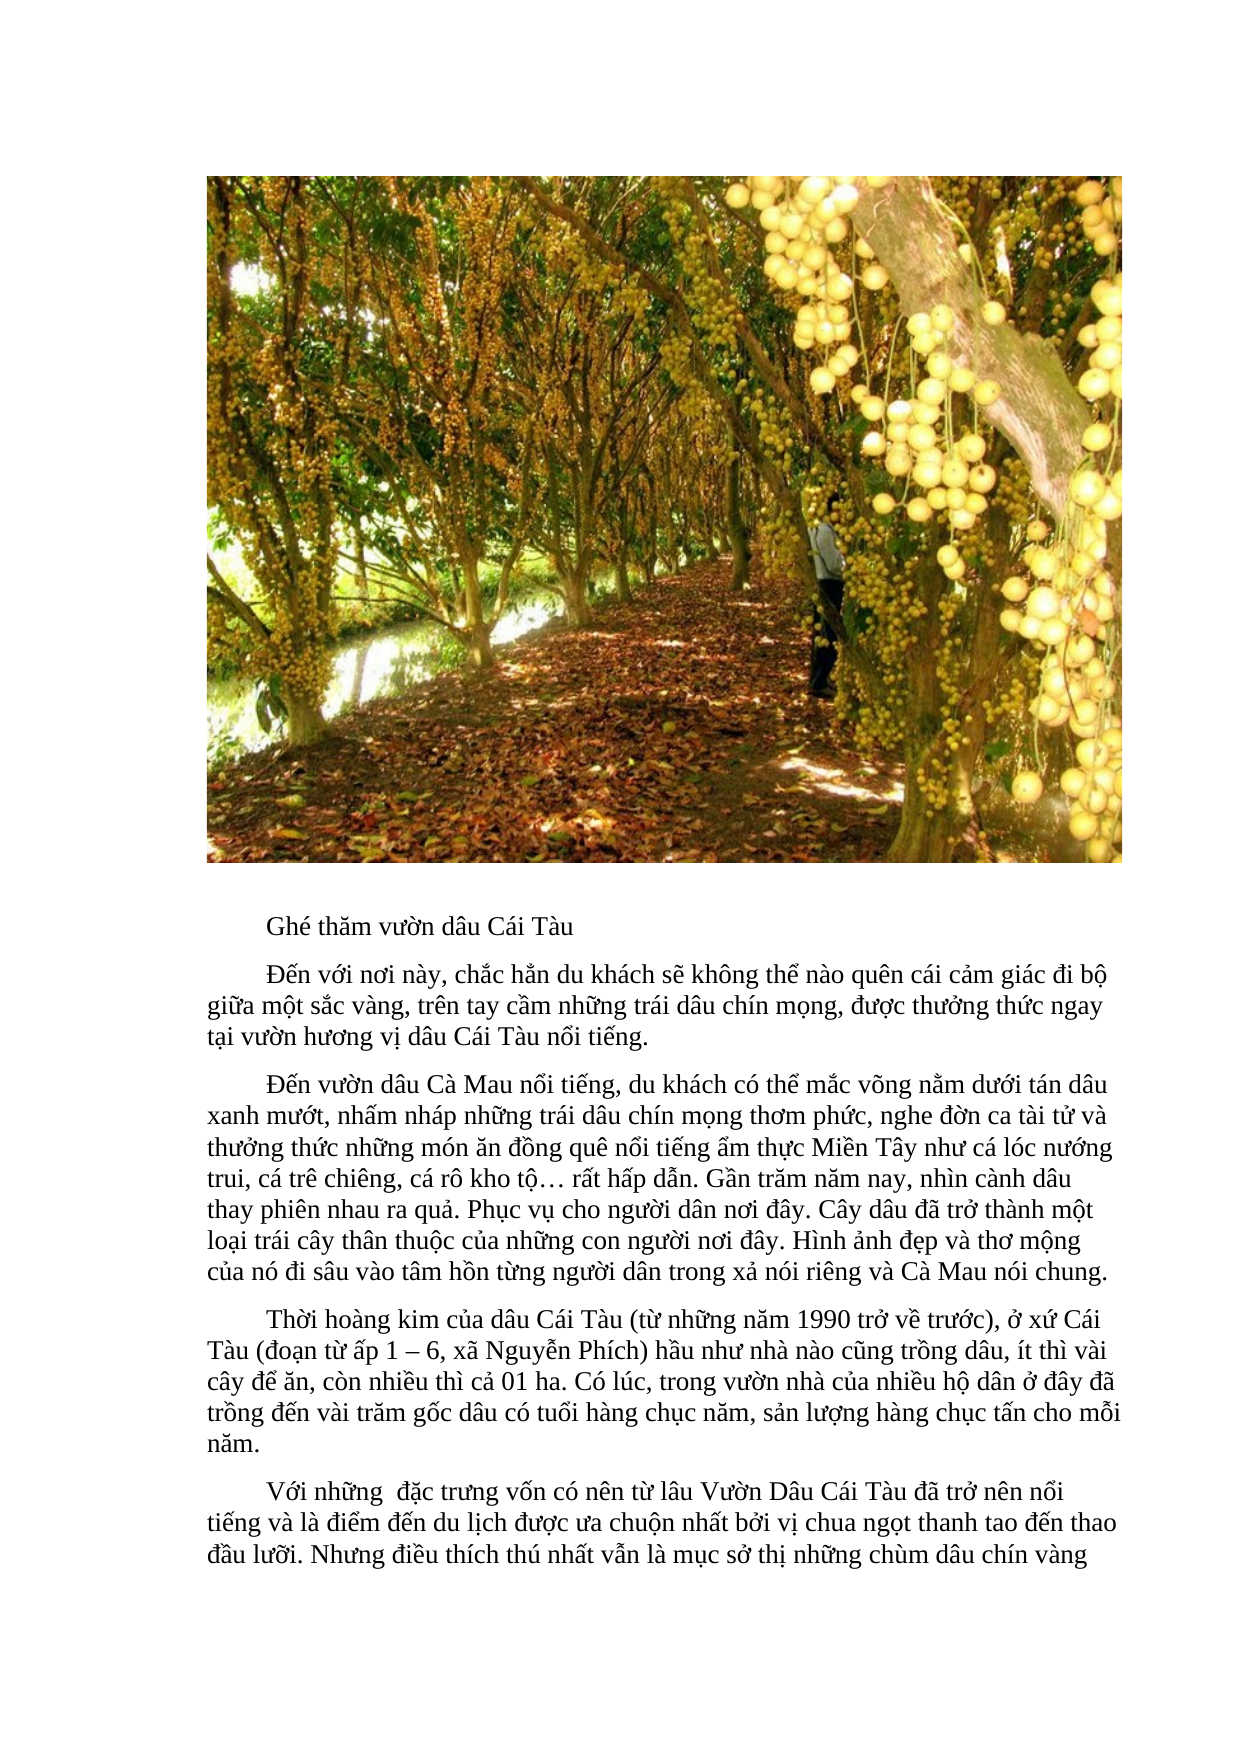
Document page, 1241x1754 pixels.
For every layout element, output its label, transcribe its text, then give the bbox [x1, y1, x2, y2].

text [207, 1475, 1122, 1569]
picture [206, 176, 1123, 863]
text Đến vườn dâu Cà Mau nổi tiếng, du khách có thể mắc võng nằm dưới tán dâu xanh mướt, nhấm nháp những trái dâu chín mọng thơm phức, nghe đờn ca tài tử và thưởng thức những món ăn đồng quê nổi tiếng ẩm thực Miền Tây như cá lóc nướng trui, cá trê chiêng, cá rô kho tộ… rất hấp dẫn. Gần trăm năm nay, nhìn cành dâu thay phiên nhau ra quả. Phục vụ cho người dân nơi đây. Cây dâu đã trở thành một loại trái cây thân thuộc của những con người nơi đây. Hình ảnh đẹp và thơ mộng của nó đi sâu vào tâm hồn từng người dân trong xả nói riêng và Cà Mau nói chung. [207, 1068, 1122, 1286]
text Đến với nơi này, chắc hẳn du khách sẽ không thể nào quên cái cảm giác đi bộ giữa một sắc vàng, trên tay cầm những trái dâu chín mọng, được thưởng thức ngay tại vườn hương vị dâu Cái Tàu nổi tiếng. [207, 958, 1122, 1052]
text Thời hoàng kim của dâu Cái Tàu (từ những năm 1990 trở về trước), ở xứ Cái Tàu (đoạn từ ấp 1 – 6, xã Nguyễn Phích) hầu như nhà nào cũng trồng dâu, ít thì vài cây để ăn, còn nhiều thì cả 01 ha. Có lúc, trong vườn nhà của nhiều hộ dân ở đây đã trồng đến vài trăm gốc dâu có tuổi hàng chục năm, sản lượng hàng chục tấn cho mỗi năm. [207, 1303, 1122, 1459]
text Ghé thăm vườn dâu Cái Tàu [207, 910, 1122, 942]
